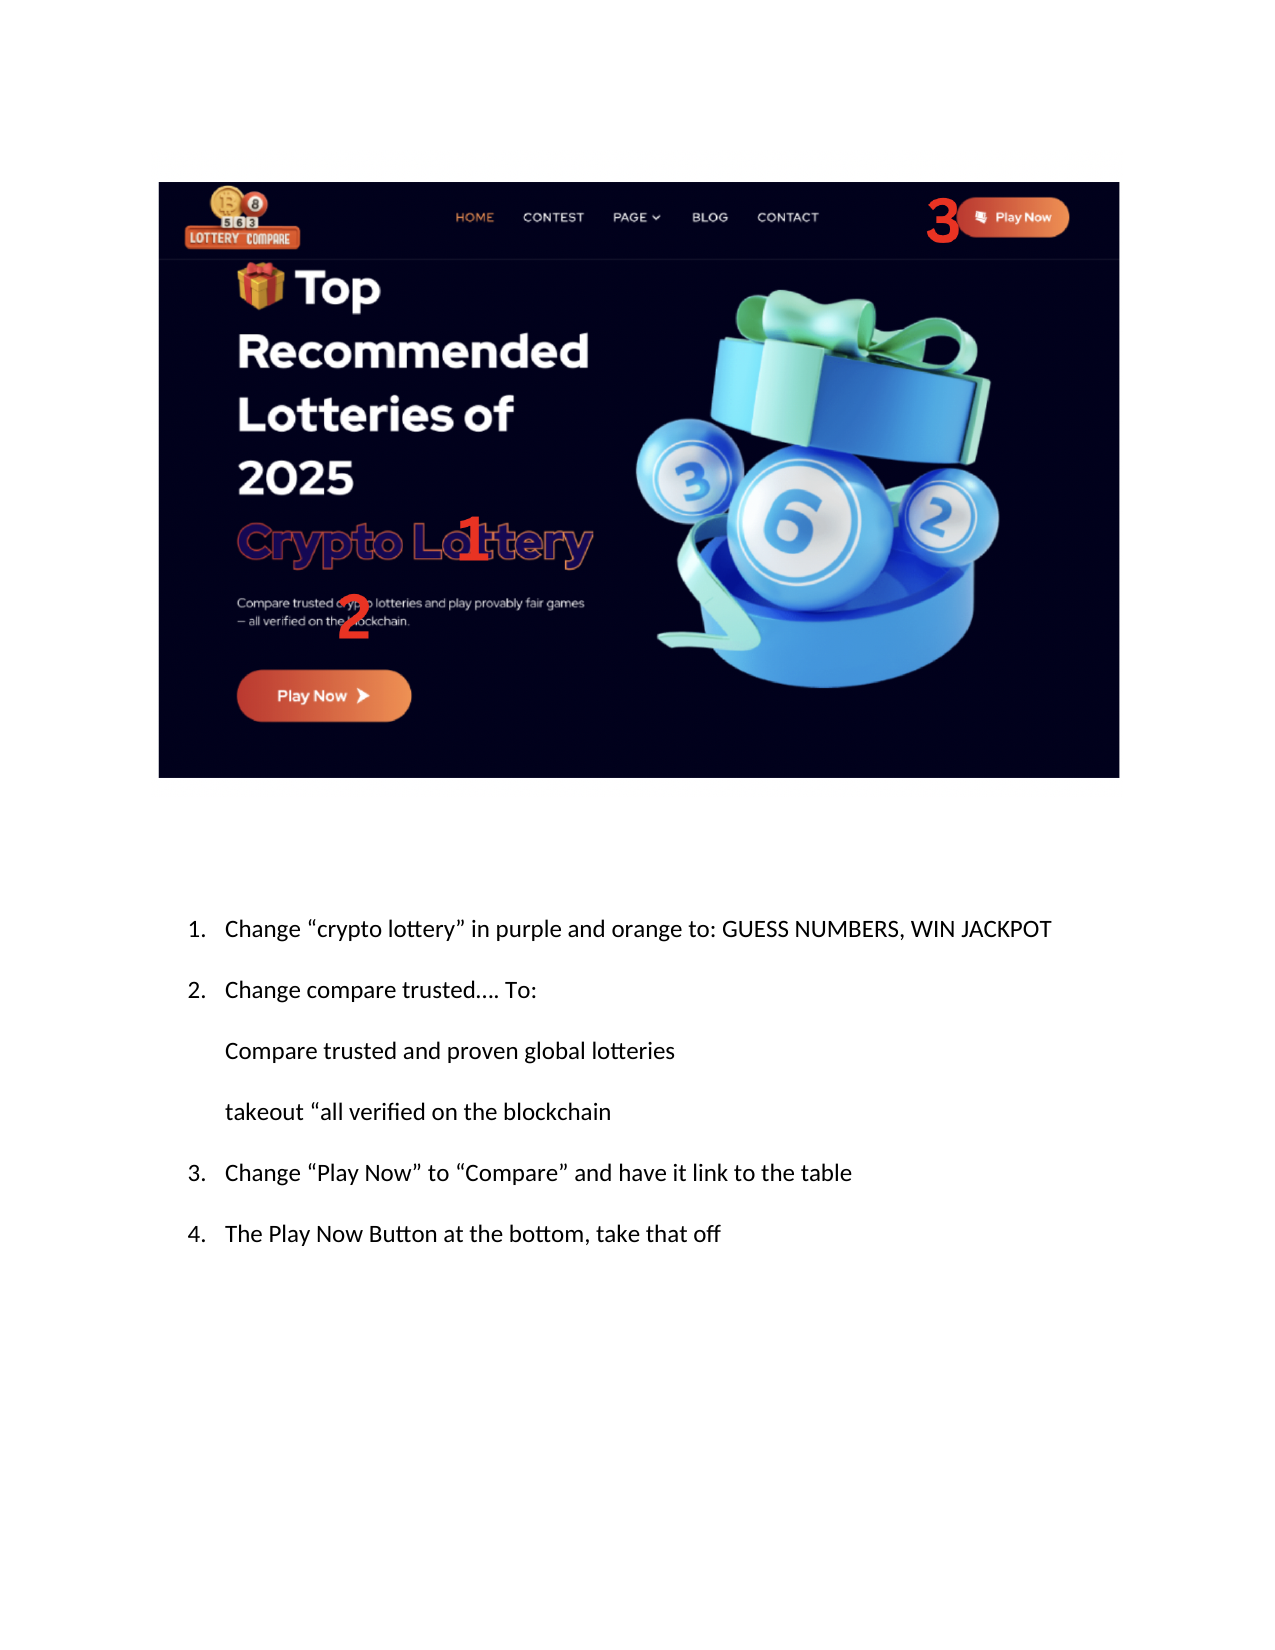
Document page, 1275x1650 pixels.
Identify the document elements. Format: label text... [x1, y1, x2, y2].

list Change “Play Now” to “Compare” and have it link to the table [187, 1157, 1125, 1188]
list The Play Now Button at the bottom, take that off [187, 1218, 1125, 1249]
picture [150, 150, 1122, 796]
list Change compare trusted…. To: Compare trusted and proven global lotteries takeout “all verified on the blockchain [187, 974, 1125, 1127]
list Change “crypto lottery” in purple and orange to: GUESS NUMBERS, WIN JACKPOT [187, 913, 1125, 943]
